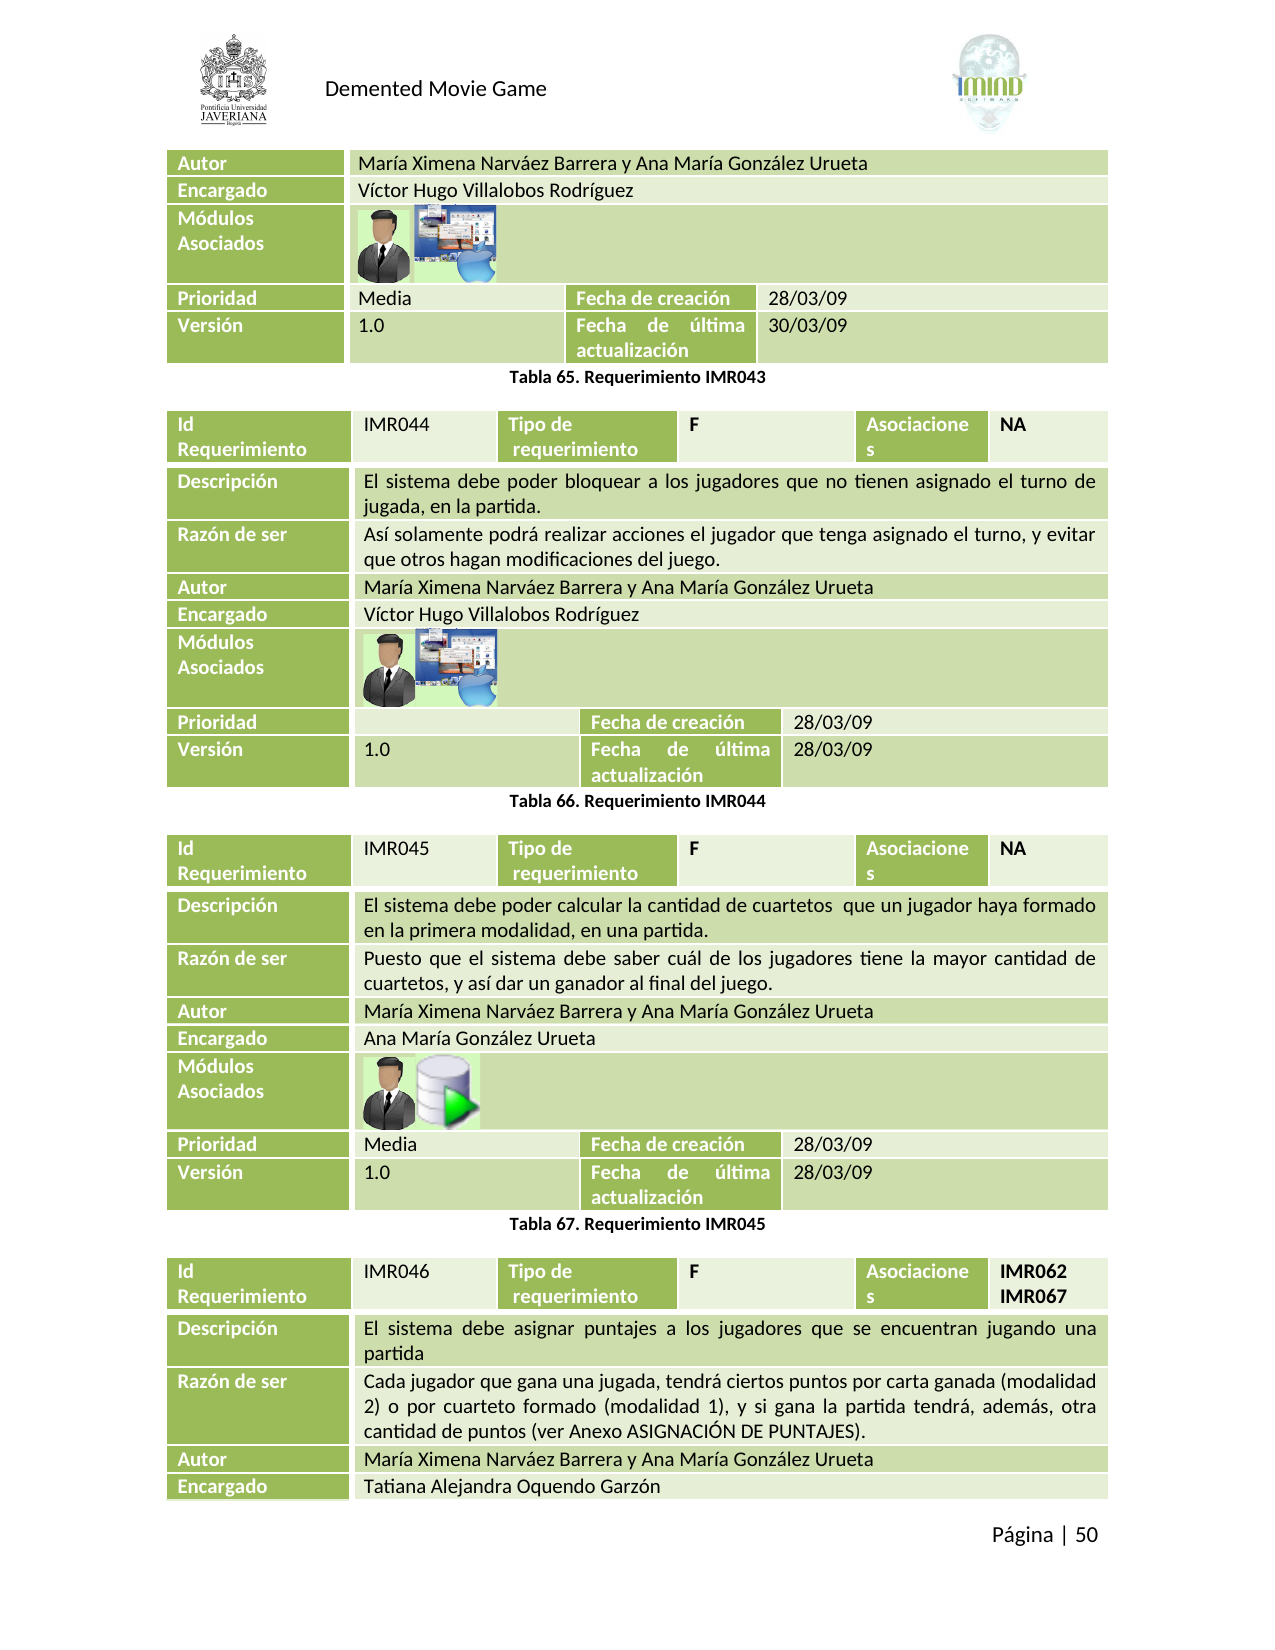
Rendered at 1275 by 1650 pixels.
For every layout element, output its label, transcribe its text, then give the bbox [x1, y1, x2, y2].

table_cell Víctor Hugo Villalobos Rodríguez [355, 601, 1108, 627]
table_cell Prioridad [167, 709, 349, 734]
table_header Tipo de requerimiento [498, 835, 677, 886]
table_cell Media [350, 285, 564, 310]
table_cell Descripción [167, 468, 349, 519]
table_header Id Requerimiento [167, 835, 351, 886]
table_cell [497, 205, 1108, 283]
text Tabla 66. Requerimiento IMR044 [177, 789, 1098, 812]
table_cell 1.0 [355, 736, 579, 787]
table_cell Autor [167, 574, 349, 599]
picture [357, 210, 410, 283]
table_cell Autor [167, 150, 344, 175]
table_cell 1.0 [350, 312, 564, 363]
table_header Tipo de requerimiento [498, 1258, 677, 1309]
table_cell [481, 1053, 1108, 1129]
table_header IMR046 [353, 1258, 496, 1309]
table_cell El sistema debe asignar puntajes a los jugadores que se encuentran jugando una partida [355, 1315, 1108, 1366]
table_cell Razón de ser [167, 1368, 349, 1444]
table_cell Versión [167, 312, 344, 363]
text Tabla 67. Requerimiento IMR045 [177, 1212, 1098, 1235]
table_cell María Ximena Narváez Barrera y Ana María González Urueta [355, 574, 1108, 599]
table_cell 30/03/09 [758, 312, 1108, 363]
table_cell Encargado [167, 601, 349, 627]
table_header F [679, 835, 854, 886]
table_cell Módulos Asociados [167, 205, 344, 283]
table_header Id Requerimiento [167, 411, 351, 462]
table_cell Fecha de creación [566, 285, 756, 310]
table_cell 28/03/09 [758, 285, 1108, 310]
table_cell Razón de ser [167, 521, 349, 572]
table_cell Versión [167, 736, 349, 787]
table_header F [679, 1258, 854, 1309]
table_cell Módulos Asociados [167, 1053, 349, 1129]
text Tabla 65. Requerimiento IMR043 [177, 365, 1098, 388]
table_header NA [990, 835, 1108, 886]
table_cell María Ximena Narváez Barrera y Ana María González Urueta [355, 1446, 1108, 1472]
table_cell Puesto que el sistema debe saber cuál de los jugadores tiene la mayor cantidad de cuartetos, y así dar un ganador al final del juego. [355, 945, 1108, 996]
table_header F [679, 411, 854, 462]
table_header IMR044 [353, 411, 496, 462]
table_cell Fecha de creación [580, 709, 781, 734]
picture [363, 1053, 481, 1130]
picture [414, 204, 497, 283]
table_cell 28/03/09 [783, 709, 1108, 734]
table_cell El sistema debe poder bloquear a los jugadores que no tienen asignado el turno de jugada, en la partida. [355, 468, 1108, 519]
table_cell Ana María González Urueta [355, 1026, 1108, 1051]
table_header Asociaciones [856, 835, 988, 886]
picture [200, 34, 267, 126]
table_cell Encargado [167, 177, 344, 203]
table_cell Tatiana Alejandra Oquendo Garzón [355, 1474, 1108, 1499]
table_cell 1.0 [355, 1159, 579, 1210]
table_cell Fecha de última actualización [581, 1159, 781, 1210]
table_cell Media [355, 1132, 579, 1157]
picture [951, 34, 1033, 138]
table_cell María Ximena Narváez Barrera y Ana María González Urueta [355, 998, 1108, 1023]
table_cell María Ximena Narváez Barrera y Ana María González Urueta [350, 150, 1108, 175]
table_cell Fecha de última actualización [566, 312, 756, 363]
table_cell [350, 205, 414, 283]
table_cell El sistema debe poder calcular la cantidad de cuartetos que un jugador haya formado en la primera modalidad, en una partida. [355, 892, 1108, 943]
table_header Asociaciones [856, 1258, 988, 1309]
table_cell Razón de ser [167, 945, 349, 996]
table_header IMR062 IMR067 [990, 1258, 1108, 1309]
table_cell Así solamente podrá realizar acciones el jugador que tenga asignado el turno, y evitar que otros hagan modificaciones del juego. [355, 521, 1108, 572]
table_cell [355, 709, 579, 734]
table_cell Autor [167, 998, 349, 1023]
picture [363, 628, 498, 707]
table_cell 28/03/09 [783, 1132, 1108, 1157]
table_cell Descripción [167, 1315, 349, 1366]
table_cell Encargado [167, 1026, 349, 1051]
table_header IMR045 [353, 835, 496, 886]
table_cell Autor [167, 1446, 349, 1472]
table_cell Víctor Hugo Villalobos Rodríguez [350, 177, 1108, 203]
table_cell Fecha de última actualización [581, 736, 781, 787]
table_cell [498, 629, 1108, 707]
table_header Asociaciones [856, 411, 988, 462]
table_header Id Requerimiento [167, 1258, 351, 1309]
table_cell Descripción [167, 892, 349, 943]
table_cell Versión [167, 1159, 349, 1210]
table_cell Encargado [167, 1474, 349, 1499]
table_cell Cada jugador que gana una jugada, tendrá ciertos puntos por carta ganada (modalidad 2) o por cuarteto formado (modalidad 1), y si gana la partida tendrá, además, otra cantidad de puntos (ver Anexo ASIGNACIÓN DE PUNTAJES). [355, 1368, 1108, 1444]
table_cell Módulos Asociados [167, 629, 349, 707]
table_header NA [990, 411, 1108, 462]
table_header Tipo de requerimiento [498, 411, 677, 462]
table_cell 28/03/09 [783, 736, 1108, 787]
table_cell Fecha de creación [580, 1132, 781, 1157]
table_cell Prioridad [167, 285, 344, 310]
table_cell [355, 629, 415, 707]
table_cell 28/03/09 [783, 1159, 1108, 1210]
table_cell [355, 1053, 415, 1129]
